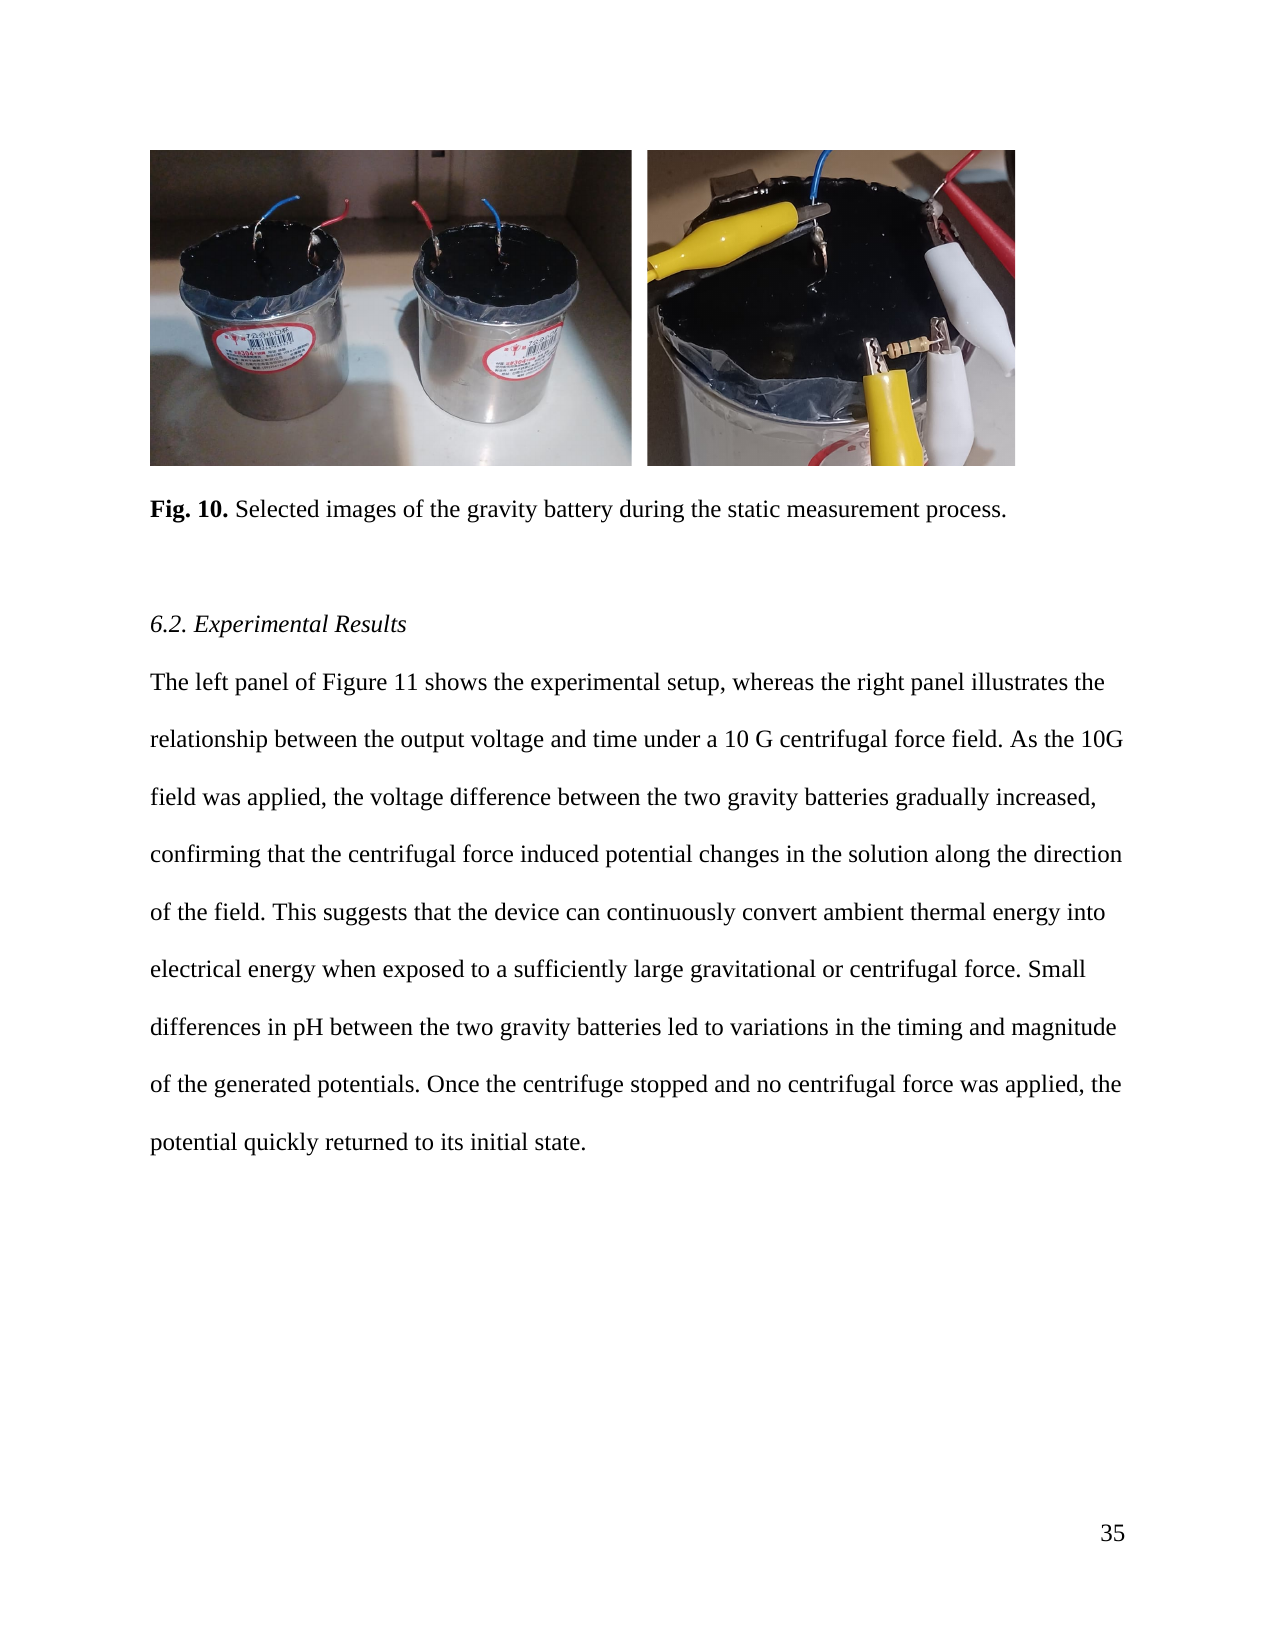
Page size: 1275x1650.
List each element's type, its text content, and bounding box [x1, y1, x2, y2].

text The left panel of Figure 11 shows the experimental setup, whereas the right panel illustrates the relationship between the output voltage and time under a 10 G centrifugal force field. As the 10G field was applied, the voltage difference between the two gravity batteries gradually increased, confirming that the centrifugal force induced potential changes in the solution along the direction of the field. This suggests that the device can continuously convert ambient thermal energy into electrical energy when exposed to a sufficiently large gravitational or centrifugal force. Small differences in pH between the two gravity batteries led to variations in the timing and magnitude of the generated potentials. Once the centrifuge stopped and no centrifugal force was applied, the potential quickly returned to its initial state. [150, 667, 1125, 1156]
text 6.2. Experimental Results [150, 609, 1125, 638]
text Fig. 10. Selected images of the gravity battery during the static measurement process. [150, 494, 1125, 523]
